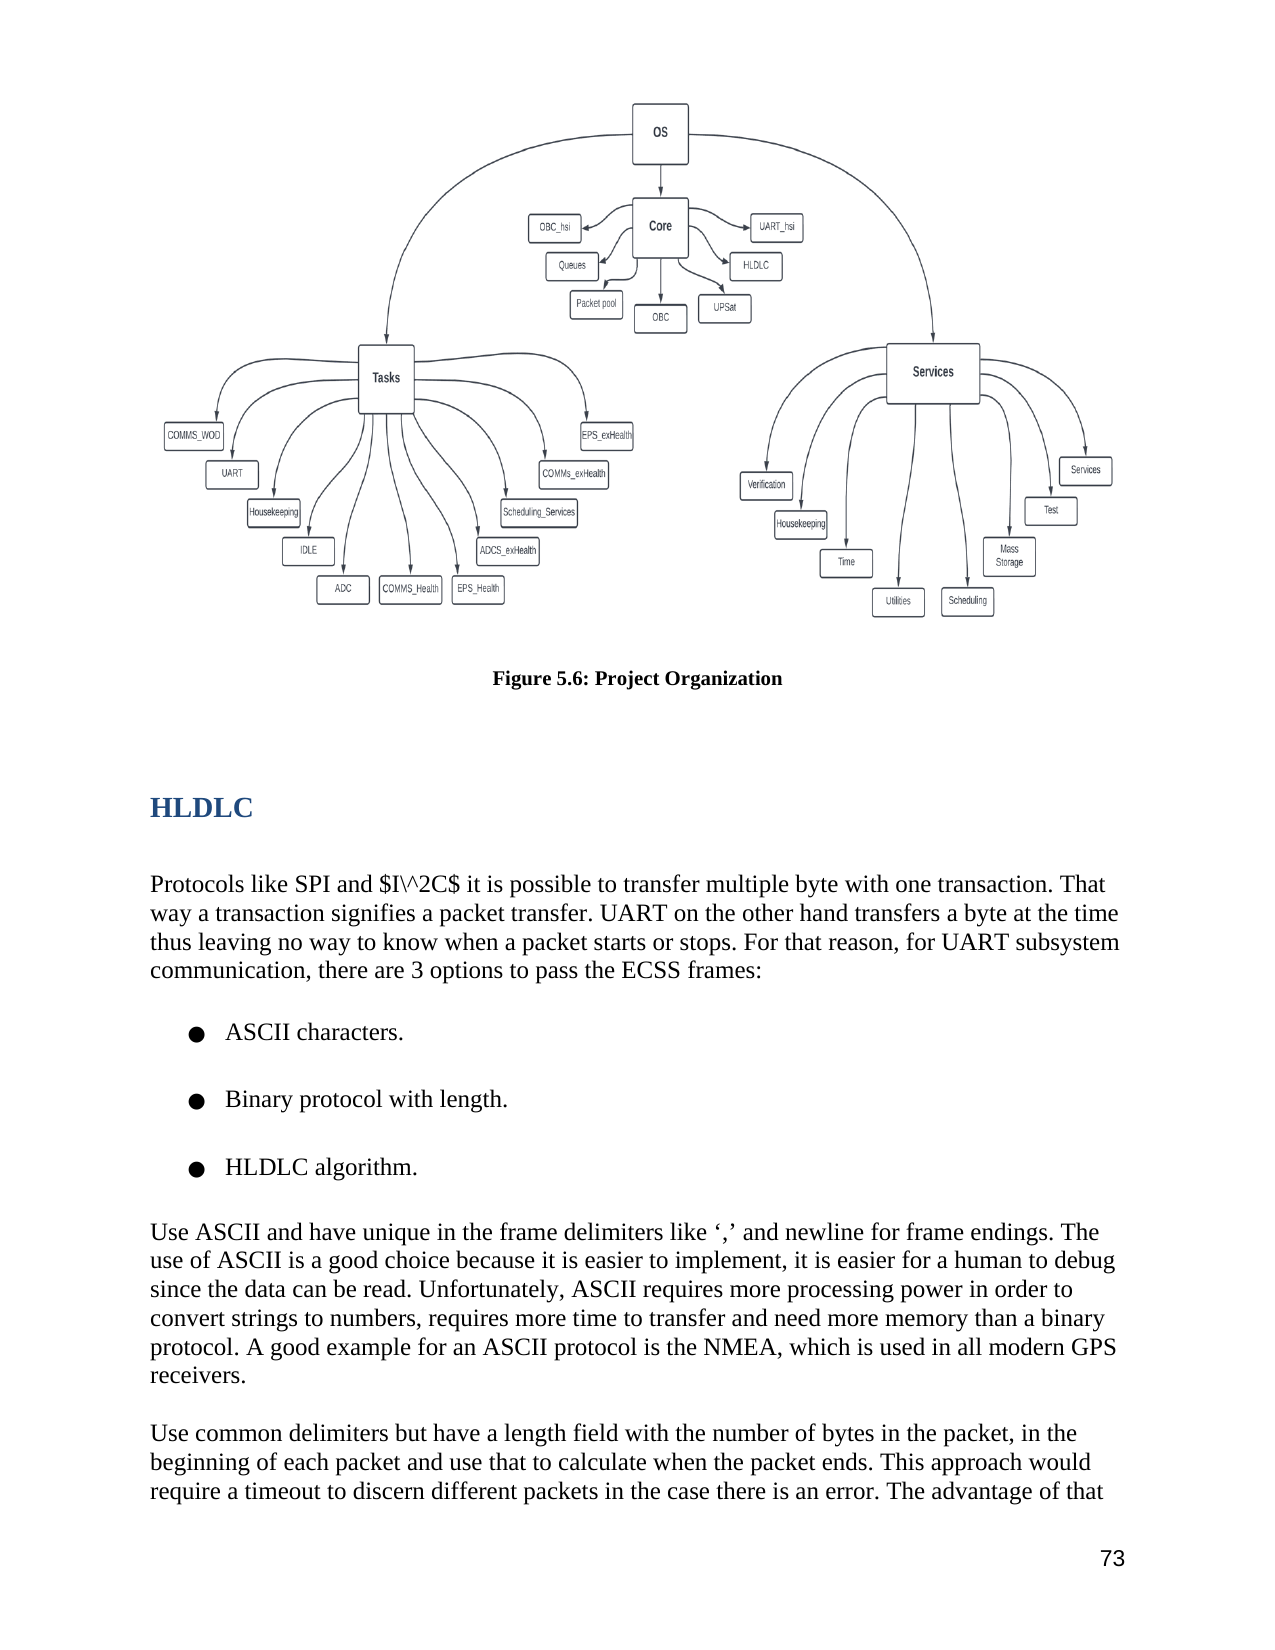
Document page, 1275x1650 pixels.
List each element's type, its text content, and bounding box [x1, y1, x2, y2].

picture [150, 84, 1125, 637]
subtitle HLDLC [150, 790, 1089, 823]
list Binary protocol with length. [187, 1077, 1125, 1120]
text Use ASCII and have unique in the frame delimiters like ‘,’ and newline for frame endings. The use of ASCII is a good choice because it is easier to implement, it is easier for a human to debug since the data can be read. Unfortunately, ASCII requires more processing power in order to convert strings to numbers, requires more time to transfer and need more memory than a binary protocol. A good example for an ASCII protocol is the NMEA, which is used in all modern GPS receivers. [150, 1217, 1125, 1389]
text Figure 5.6: Project Organization [150, 666, 1125, 690]
list HLDLC algorithm. [187, 1145, 1125, 1187]
list ASCII characters. [187, 1009, 1125, 1052]
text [150, 1418, 1125, 1504]
text Protocols like SPI and $I\^2C$ it is possible to transfer multiple byte with one transaction. That way a transaction signifies a packet transfer. UART on the other hand transfers a byte at the time thus leaving no way to know when a packet starts or stops. For that reason, for UART subsystem communication, there are 3 options to pass the ECSS frames: [150, 869, 1125, 984]
